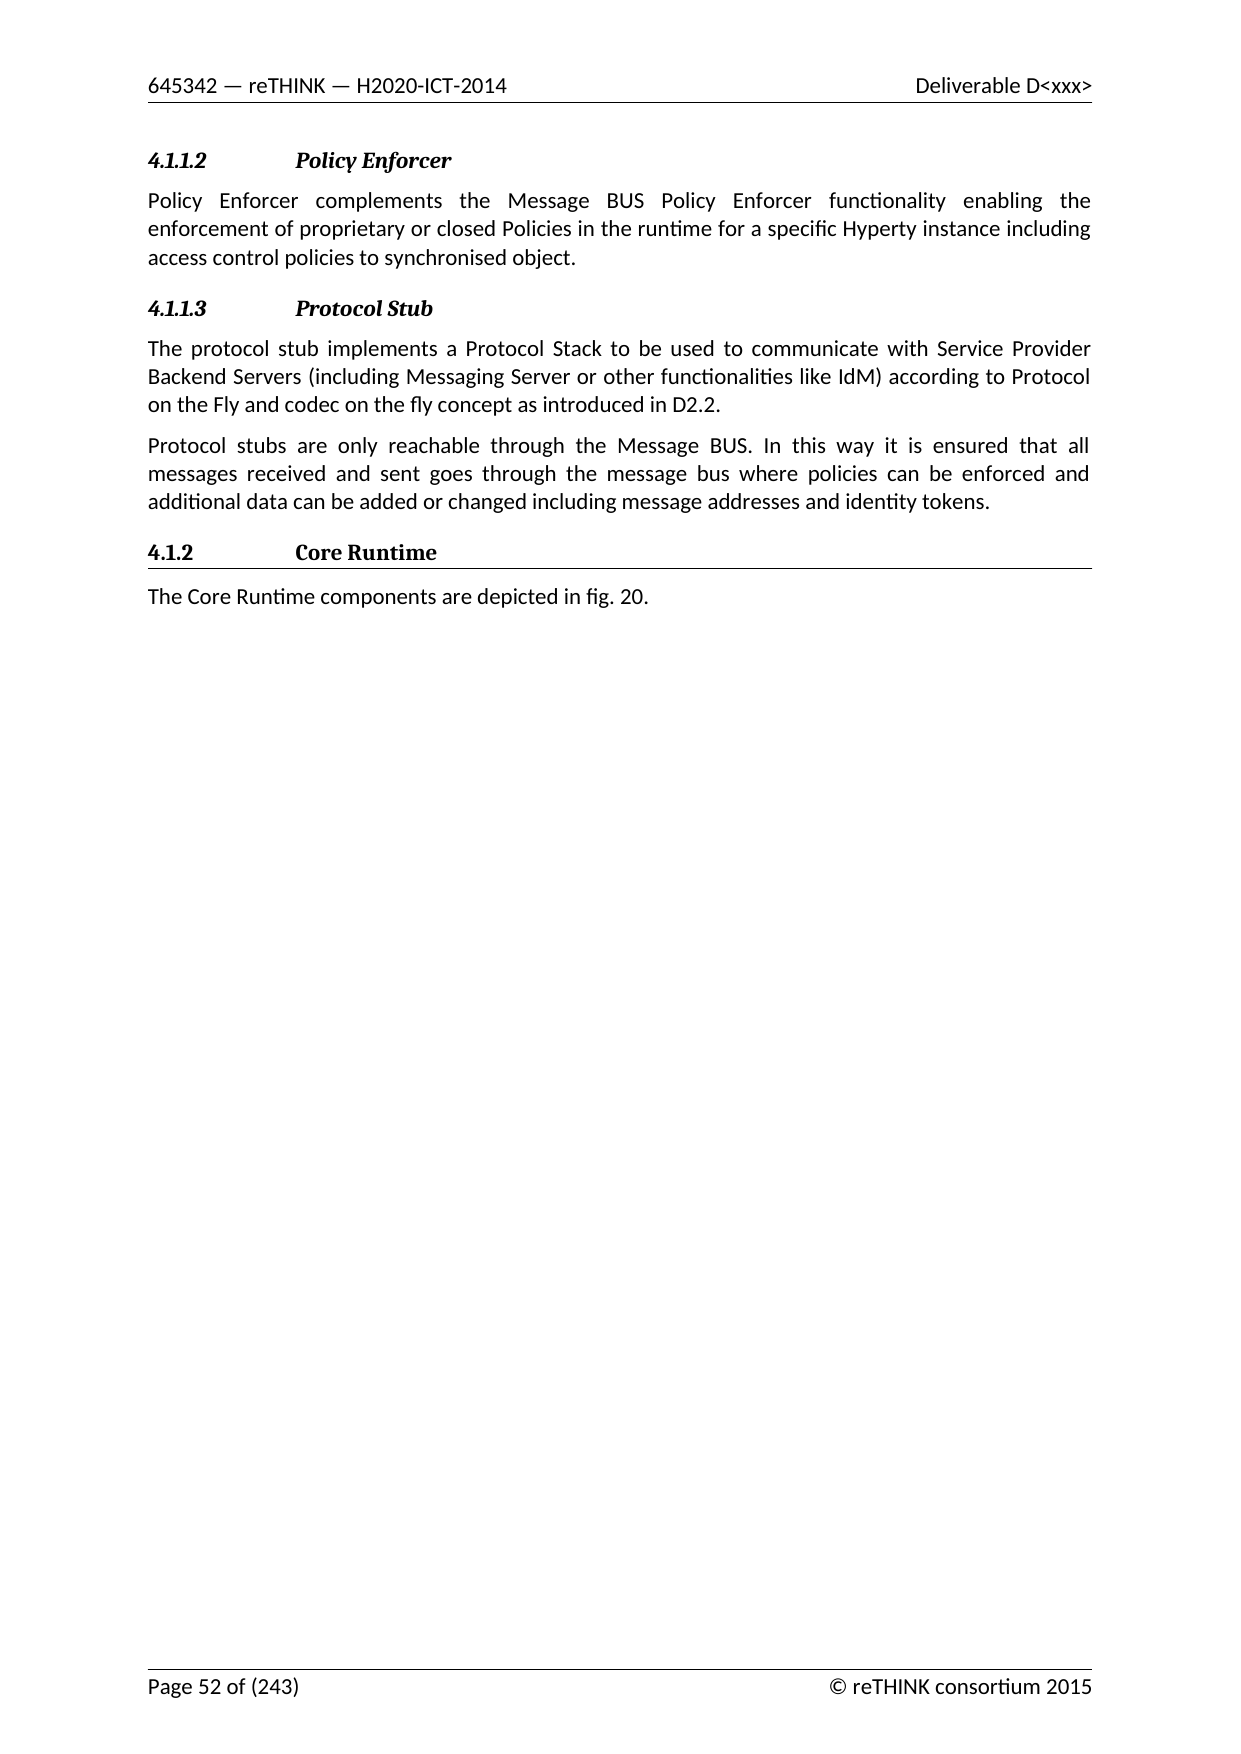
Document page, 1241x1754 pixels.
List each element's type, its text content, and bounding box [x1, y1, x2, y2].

text Protocol stubs are only reachable through the Message BUS. In this way it is ensured that all messages received and sent goes through the message bus where policies can be enforced and additional data can be added or changed including message addresses and identity tokens. [148, 431, 1092, 515]
text The protocol stub implements a Protocol Stack to be used to communicate with Service Provider Backend Servers (including Messaging Server or other functionalities like IdM) according to Protocol on the Fly and codec on the fly concept as introduced in D2.2. [148, 334, 1092, 418]
text The Core Runtime components are depicted in fig. 20. [148, 582, 1092, 610]
text Policy Enforcer complements the Message BUS Policy Enforcer functionality enabling the enforcement of proprietary or closed Policies in the runtime for a specific Hyperty instance including access control policies to synchronised object. [148, 187, 1092, 271]
subtitle Core Runtime [148, 540, 1092, 568]
subtitle Protocol Stub [148, 296, 1092, 322]
subtitle Policy Enforcer [148, 148, 1092, 174]
